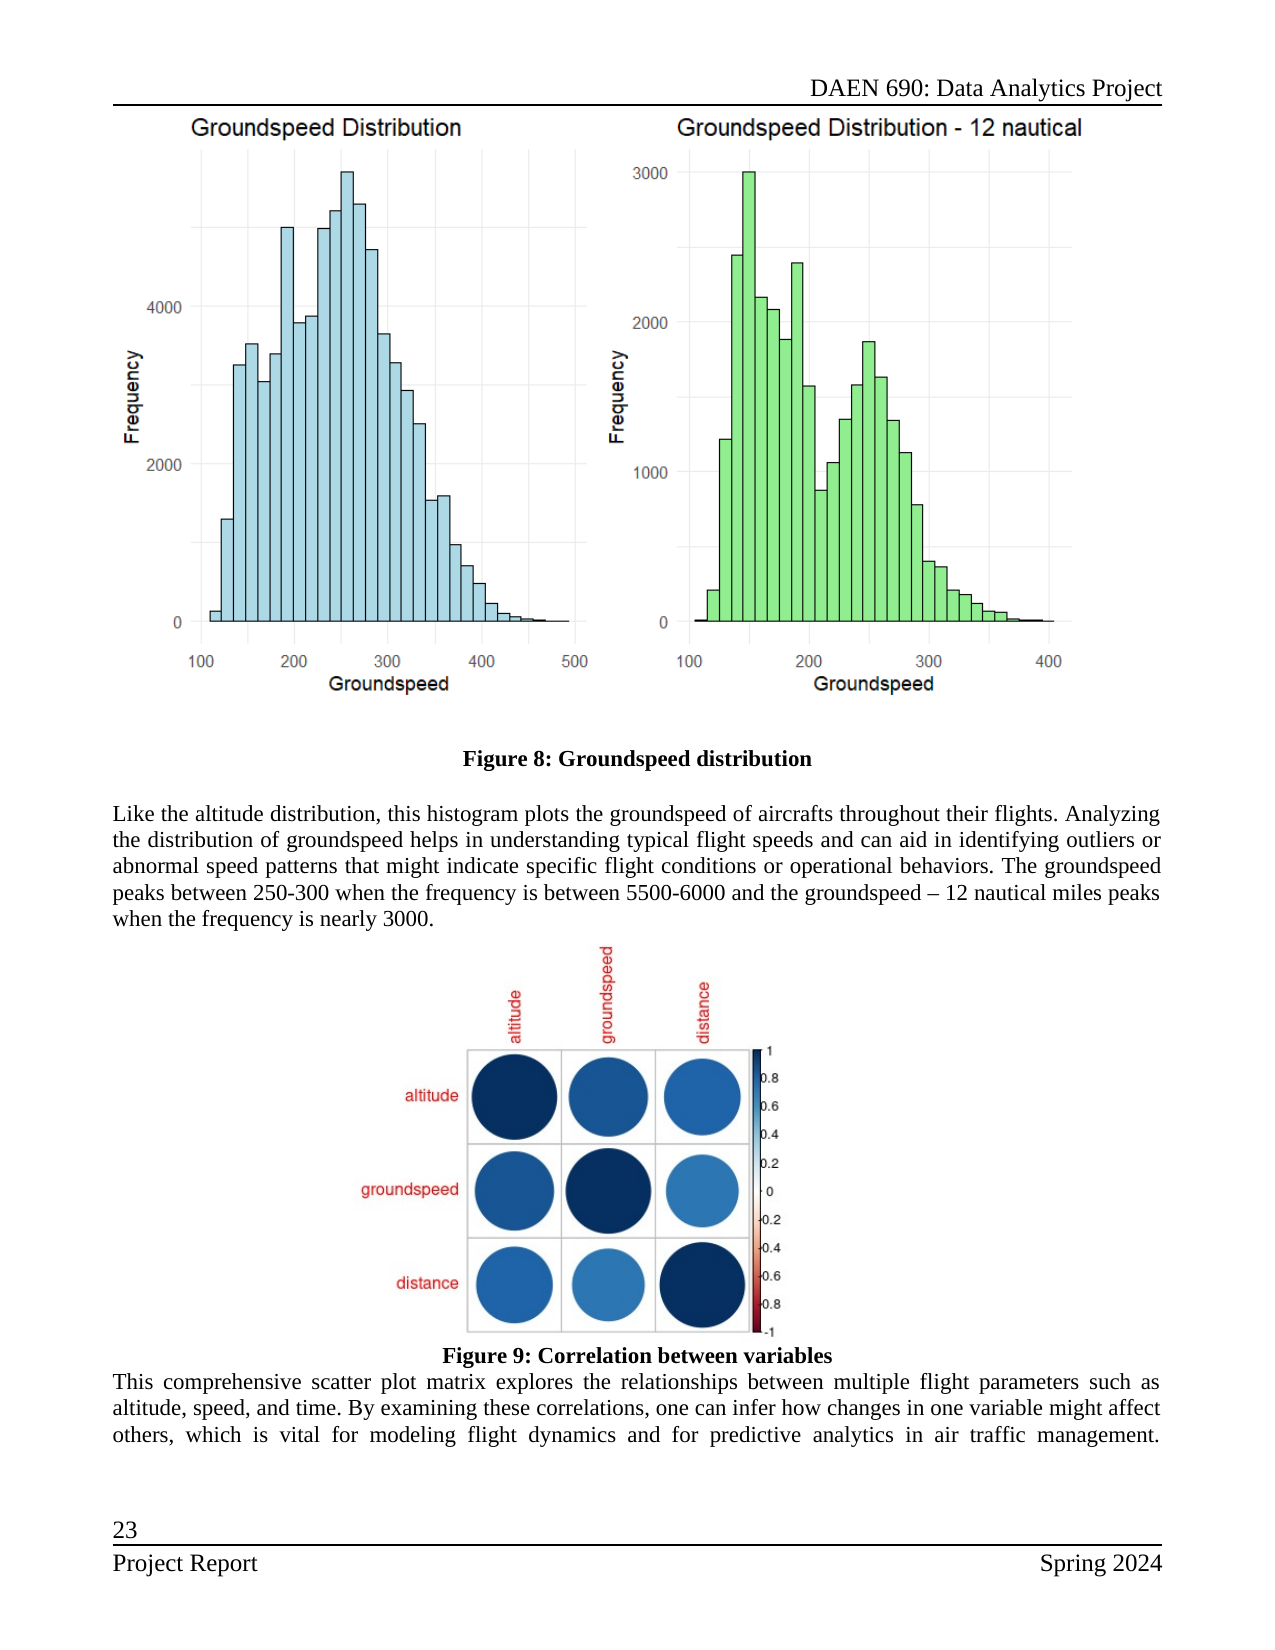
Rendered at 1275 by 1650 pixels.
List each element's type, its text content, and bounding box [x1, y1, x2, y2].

subtitle Figure 8: Groundspeed distribution [112, 744, 1162, 771]
picture [205, 944, 938, 1342]
picture [112, 106, 1083, 705]
text Like the altitude distribution, this histogram plots the groundspeed of aircrafts throughout their flights. Analyzing the distribution of groundspeed helps in understanding typical flight speeds and can aid in identifying outliers or abnormal speed patterns that might indicate specific flight conditions or operational behaviors. The groundspeed peaks between 250-300 when the frequency is between 5500-6000 and the groundspeed – 12 nautical miles peaks when the frequency is nearly 3000. [112, 800, 1162, 931]
text This comprehensive scatter plot matrix explores the relationships between multiple flight parameters such as altitude, speed, and time. By examining these correlations, one can infer how changes in one variable might affect others, which is vital for modeling flight dynamics and for predictive analytics in air traffic management. [112, 1368, 1162, 1476]
